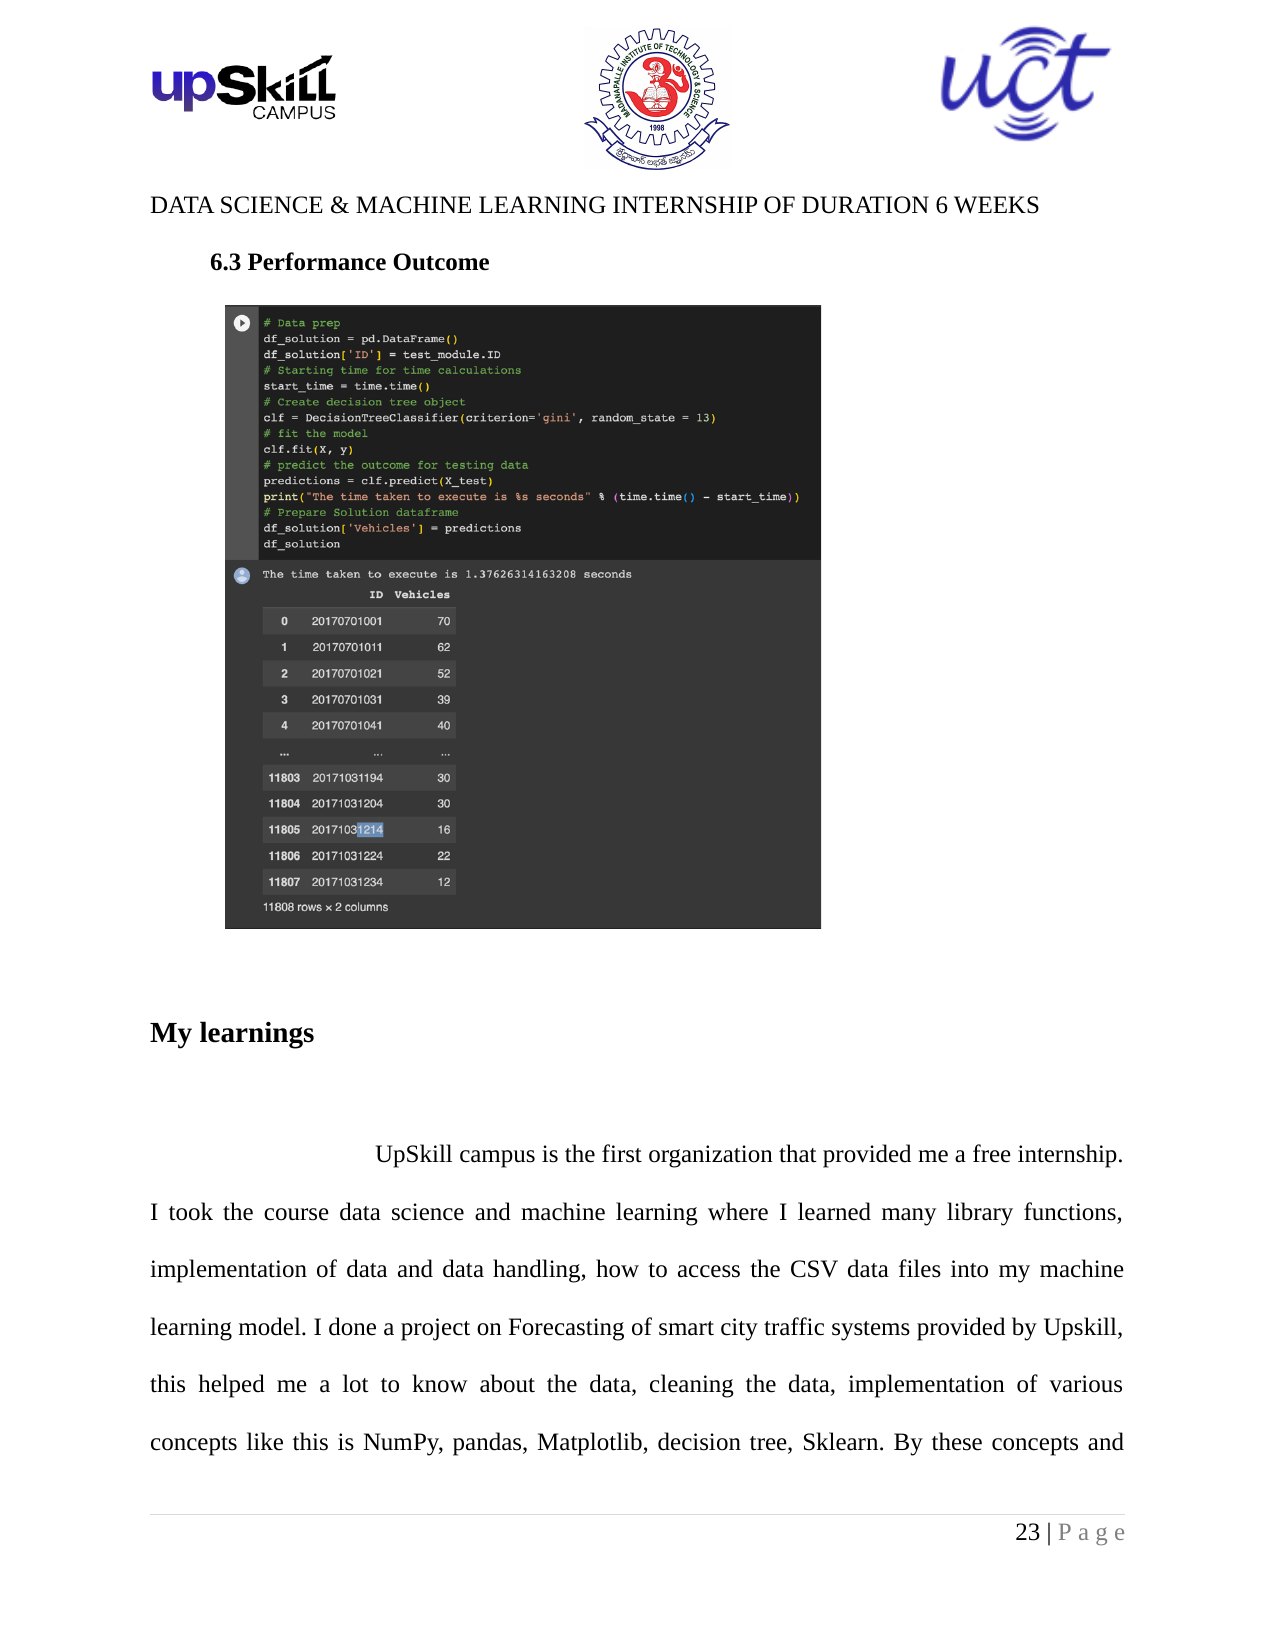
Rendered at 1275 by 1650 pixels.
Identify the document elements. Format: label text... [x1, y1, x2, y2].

picture [225, 305, 822, 929]
subtitle 6.3 Performance Outcome [210, 247, 1125, 276]
picture [938, 17, 1117, 143]
text My learnings [150, 1015, 1125, 1048]
picture [121, 42, 367, 123]
picture [584, 26, 732, 170]
